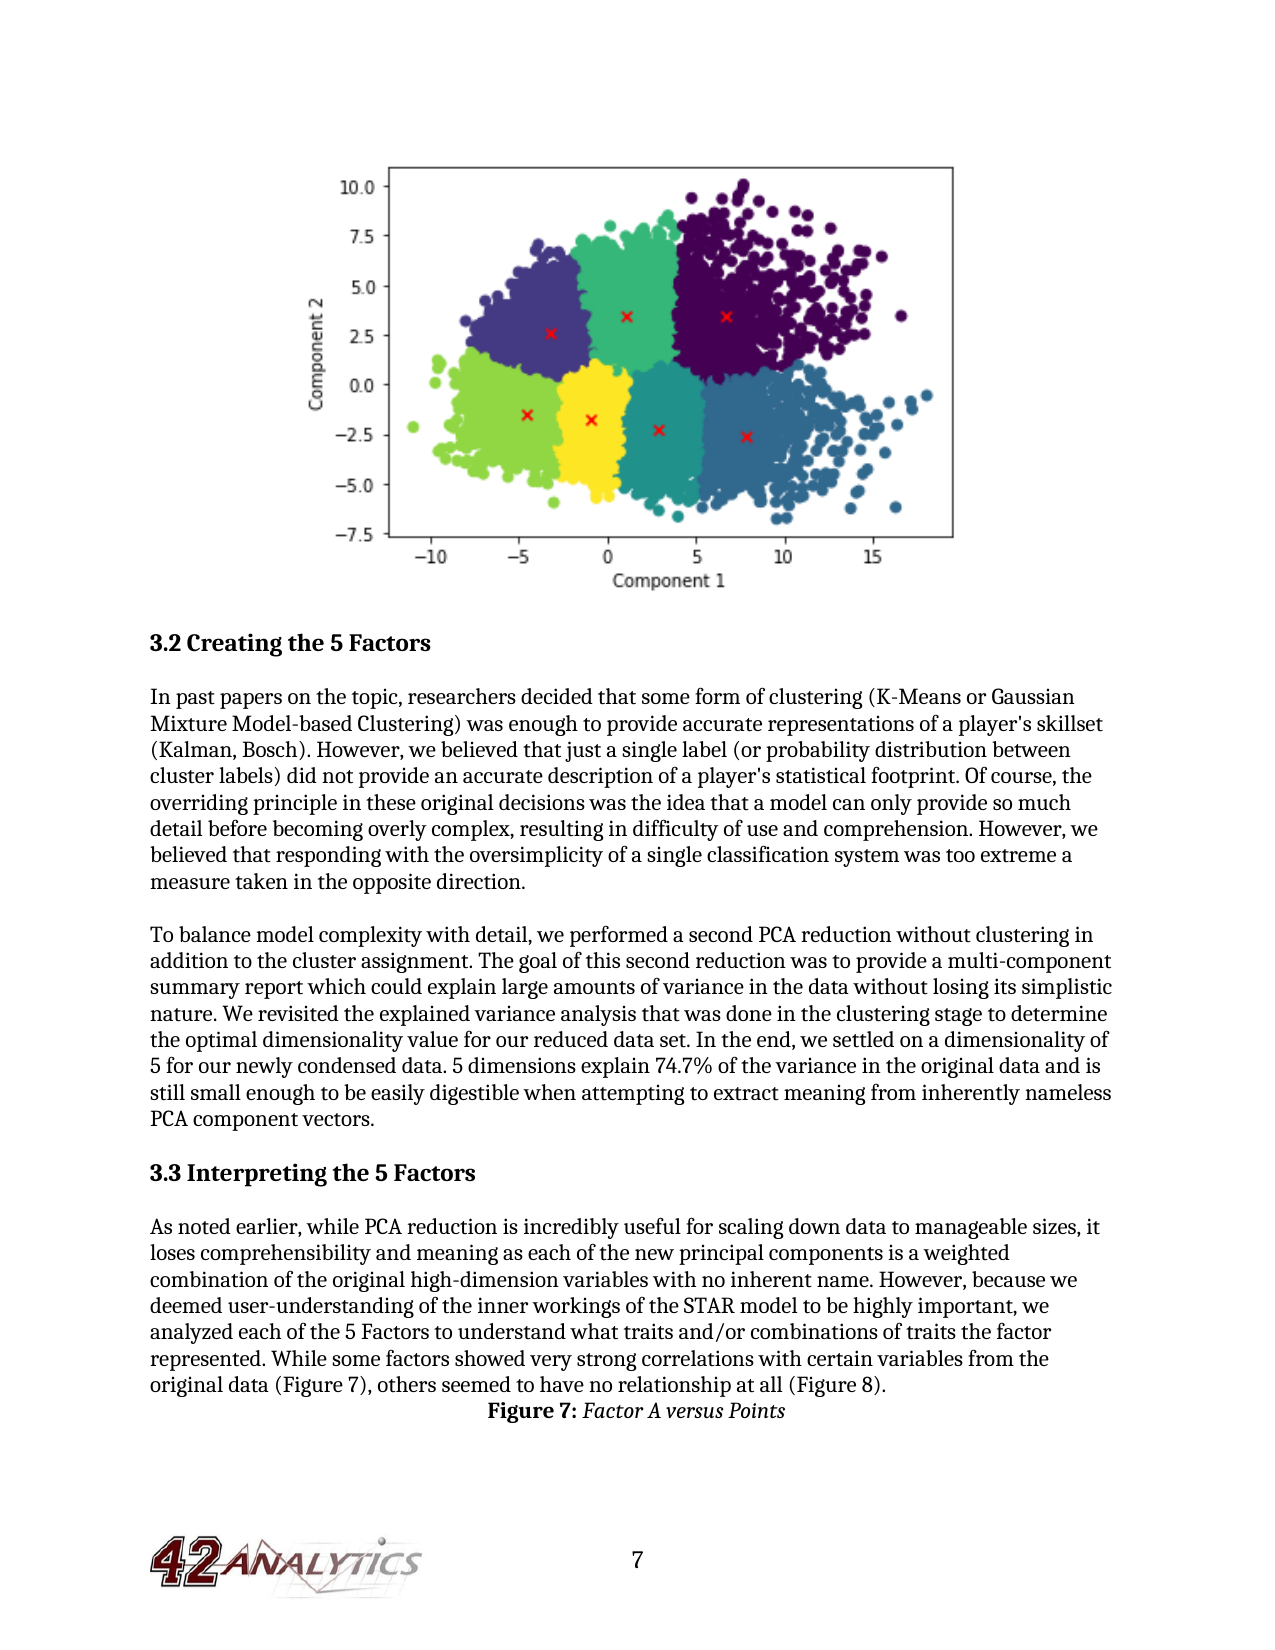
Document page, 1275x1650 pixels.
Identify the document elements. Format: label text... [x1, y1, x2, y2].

text 3.2 Creating the 5 Factors [150, 629, 1125, 658]
text Figure 7: Factor A versus Points [150, 1398, 1125, 1424]
picture [299, 165, 976, 601]
text In past papers on the topic, researchers decided that some form of clustering (K-Means or Gaussian Mixture Model-based Clustering) was enough to provide accurate representations of a player's skillset (Kalman, Bosch). However, we believed that just a single label (or probability distribution between cluster labels) did not provide an accurate description of a player's statistical footprint. Of course, the overriding principle in these original decisions was the idea that a model can only provide so much detail before becoming overly complex, resulting in difficulty of use and comprehension. However, we believed that responding with the oversimplicity of a single classification system was too extreme a measure taken in the opposite direction. [150, 684, 1125, 895]
text As noted earlier, while PCA reduction is incredibly useful for scaling down data to manageable sizes, it loses comprehensibility and meaning as each of the new principal components is a weighted combination of the original high-dimension variables with no inherent name. However, because we deemed user-understanding of the inner workings of the STAR model to be highly important, we analyzed each of the 5 Factors to understand what traits and/or combinations of traits the factor represented. While some factors showed very strong correlations with certain variables from the original data (Figure 7), others seemed to have no relationship at all (Figure 8). [150, 1214, 1125, 1398]
picture [131, 1517, 433, 1612]
text 3.3 Interpreting the 5 Factors [150, 1158, 1125, 1187]
text To balance model complexity with detail, we performed a second PCA reduction without clustering in addition to the cluster assignment. The goal of this second reduction was to provide a multi-component summary report which could explain large amounts of variance in the data without losing its simplistic nature. We revisited the explained variance analysis that was done in the clustering stage to determine the optimal dimensionality value for our reduced data set. In the end, we settled on a dimensionality of 5 for our newly condensed data. 5 dimensions explain 74.7% of the variance in the original data and is still small enough to be easily digestible when attempting to extract meaning from inherently nameless PCA component vectors. [150, 921, 1125, 1132]
